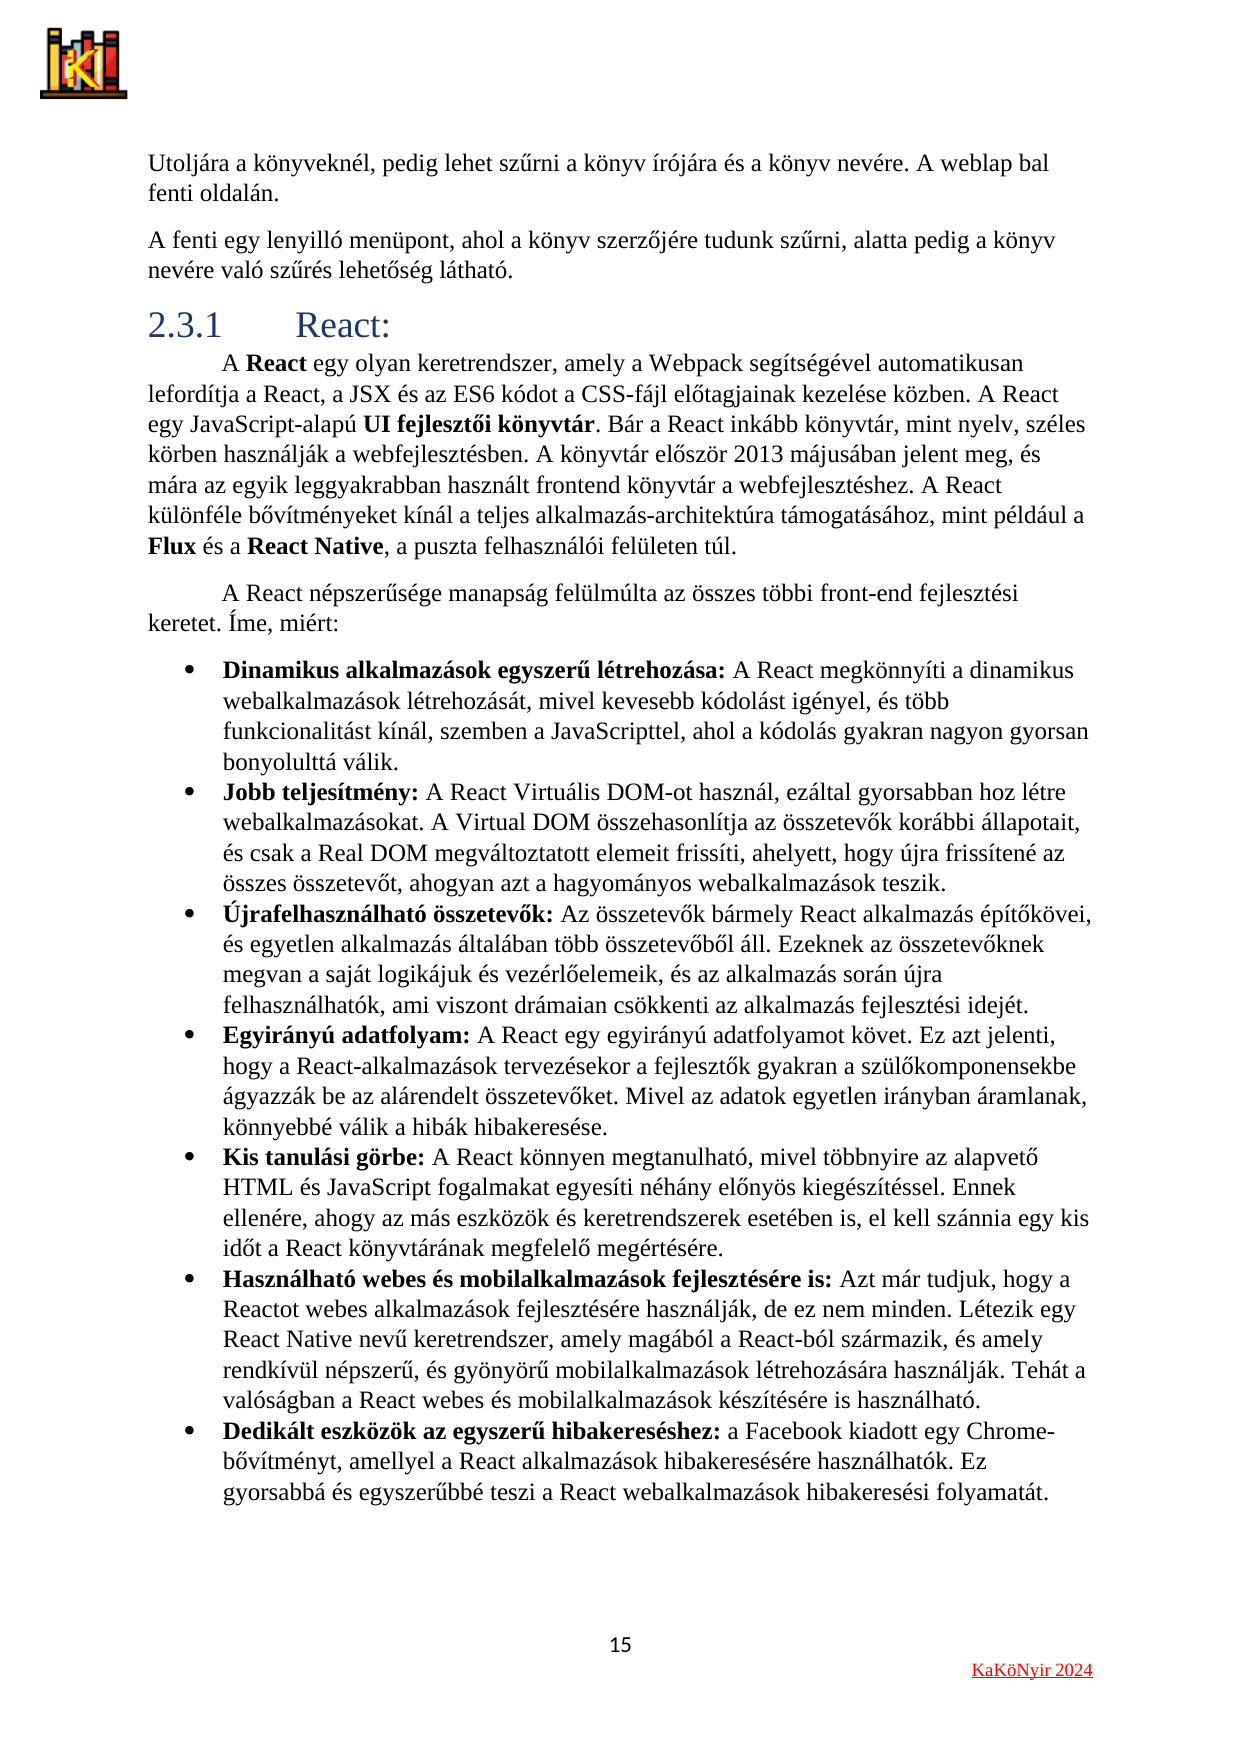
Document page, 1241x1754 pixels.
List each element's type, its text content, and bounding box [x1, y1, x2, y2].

list Újrafelhasználható összetevők: Az összetevők bármely React alkalmazás építőkövei, és egyetlen alkalmazás általában több összetevőből áll. Ezeknek az összetevőknek megvan a saját logikájuk és vezérlőelemeik, és az alkalmazás során újra felhasználhatók, ami viszont drámaian csökkenti az alkalmazás fejlesztési idejét. [185, 899, 1093, 1019]
text Utoljára a könyveknél, pedig lehet szűrni a könyv írójára és a könyv nevére. A weblap bal fenti oldalán. [148, 148, 1093, 207]
subtitle React: [148, 303, 1093, 346]
text A React népszerűsége manapság felülmúlta az összes többi front-end fejlesztési keretet. Íme, miért: [148, 578, 1093, 637]
list Kis tanulási görbe: A React könnyen megtanulható, mivel többnyire az alapvető HTML és JavaScript fogalmakat egyesíti néhány előnyös kiegészítéssel. Ennek ellenére, ahogy az más eszközök és keretrendszerek esetében is, el kell szánnia egy kis időt a React könyvtárának megfelelő megértésére. [185, 1142, 1093, 1262]
list Jobb teljesítmény: A React Virtuális DOM-ot használ, ezáltal gyorsabban hoz létre webalkalmazásokat. A Virtual DOM összehasonlítja az összetevők korábbi állapotait, és csak a Real DOM megváltoztatott elemeit frissíti, ahelyett, hogy újra frissítené az összes összetevőt, ahogyan azt a hagyományos webalkalmazások teszik. [185, 777, 1093, 897]
picture [40, 20, 128, 108]
list Dedikált eszközök az egyszerű hibakereséshez: a Facebook kiadott egy Chrome-bővítményt, amellyel a React alkalmazások hibakeresésére használhatók. Ez gyorsabbá és egyszerűbbé teszi a React webalkalmazások hibakeresési folyamatát. [185, 1416, 1093, 1505]
text A fenti egy lenyilló menüpont, ahol a könyv szerzőjére tudunk szűrni, alatta pedig a könyv nevére való szűrés lehetőség látható. [148, 225, 1093, 284]
list Dinamikus alkalmazások egyszerű létrehozása: A React megkönnyíti a dinamikus webalkalmazások létrehozását, mivel kevesebb kódolást igényel, és több funkcionalitást kínál, szemben a JavaScripttel, ahol a kódolás gyakran nagyon gyorsan bonyolulttá válik. [185, 655, 1093, 775]
text A React egy olyan keretrendszer, amely a Webpack segítségével automatikusan lefordítja a React, a JSX és az ES6 kódot a CSS-fájl előtagjainak kezelése közben. A React egy JavaScript-alapú UI fejlesztői könyvtár. Bár a React inkább könyvtár, mint nyelv, széles körben használják a webfejlesztésben. A könyvtár először 2013 májusában jelent meg, és mára az egyik leggyakrabban használt frontend könyvtár a webfejlesztéshez. A React különféle bővítményeket kínál a teljes alkalmazás-architektúra támogatásához, mint például a Flux és a React Native, a puszta felhasználói felületen túl. [148, 348, 1093, 559]
list Használható webes és mobilalkalmazások fejlesztésére is: Azt már tudjuk, hogy a Reactot webes alkalmazások fejlesztésére használják, de ez nem minden. Létezik egy React Native nevű keretrendszer, amely magából a React-ból származik, és amely rendkívül népszerű, és gyönyörű mobilalkalmazások létrehozására használják. Tehát a valóságban a React webes és mobilalkalmazások készítésére is használható. [185, 1264, 1093, 1414]
list Egyirányú adatfolyam: A React egy egyirányú adatfolyamot követ. Ez azt jelenti, hogy a React-alkalmazások tervezésekor a fejlesztők gyakran a szülőkomponensekbe ágyazzák be az alárendelt összetevőket. Mivel az adatok egyetlen irányban áramlanak, könnyebbé válik a hibák hibakeresése. [185, 1020, 1093, 1140]
